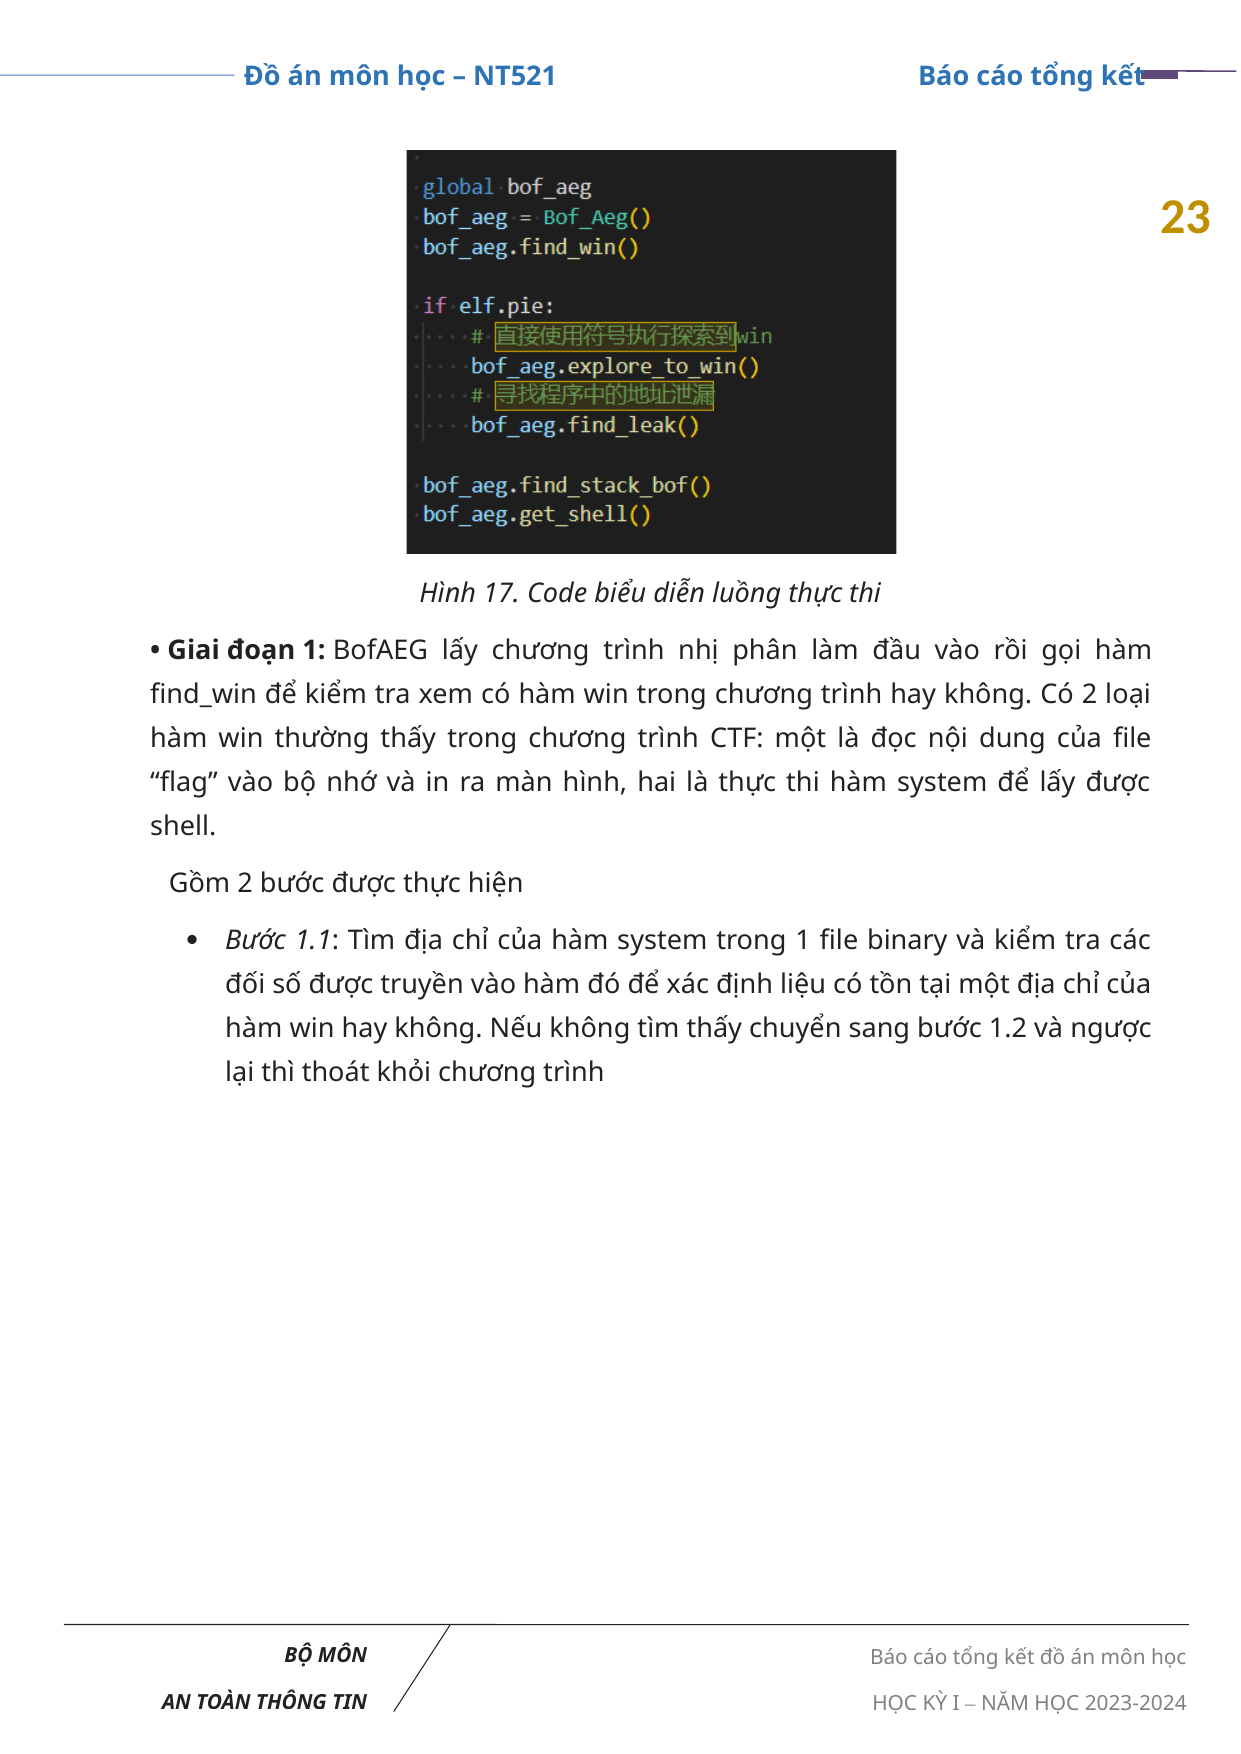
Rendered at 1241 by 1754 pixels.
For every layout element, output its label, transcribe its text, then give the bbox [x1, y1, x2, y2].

picture [406, 150, 897, 554]
list Gồm 2 bước được thực hiện [169, 863, 1153, 900]
text Code biểu diễn luồng thực thi [150, 573, 1153, 610]
list Bước 1.1: Tìm địa chỉ của hàm system trong 1 file binary và kiểm tra các đối số được truyền vào hàm đó để xác định liệu có tồn tại một địa chỉ của hàm win hay không. Nếu không tìm thấy chuyển sang bước 1.2 và ngược lại thì thoát khỏi chương trình [187, 920, 1153, 1089]
text BofAEG lấy chương trình nhị phân làm đầu vào rồi gọi hàm find_win để kiểm tra xem có hàm win trong chương trình hay không. Có 2 loại hàm win thường thấy trong chương trình CTF: một là đọc nội dung của file “flag” vào bộ nhớ và in ra màn hình, hai là thực thi hàm system để lấy được shell. [150, 630, 1153, 844]
